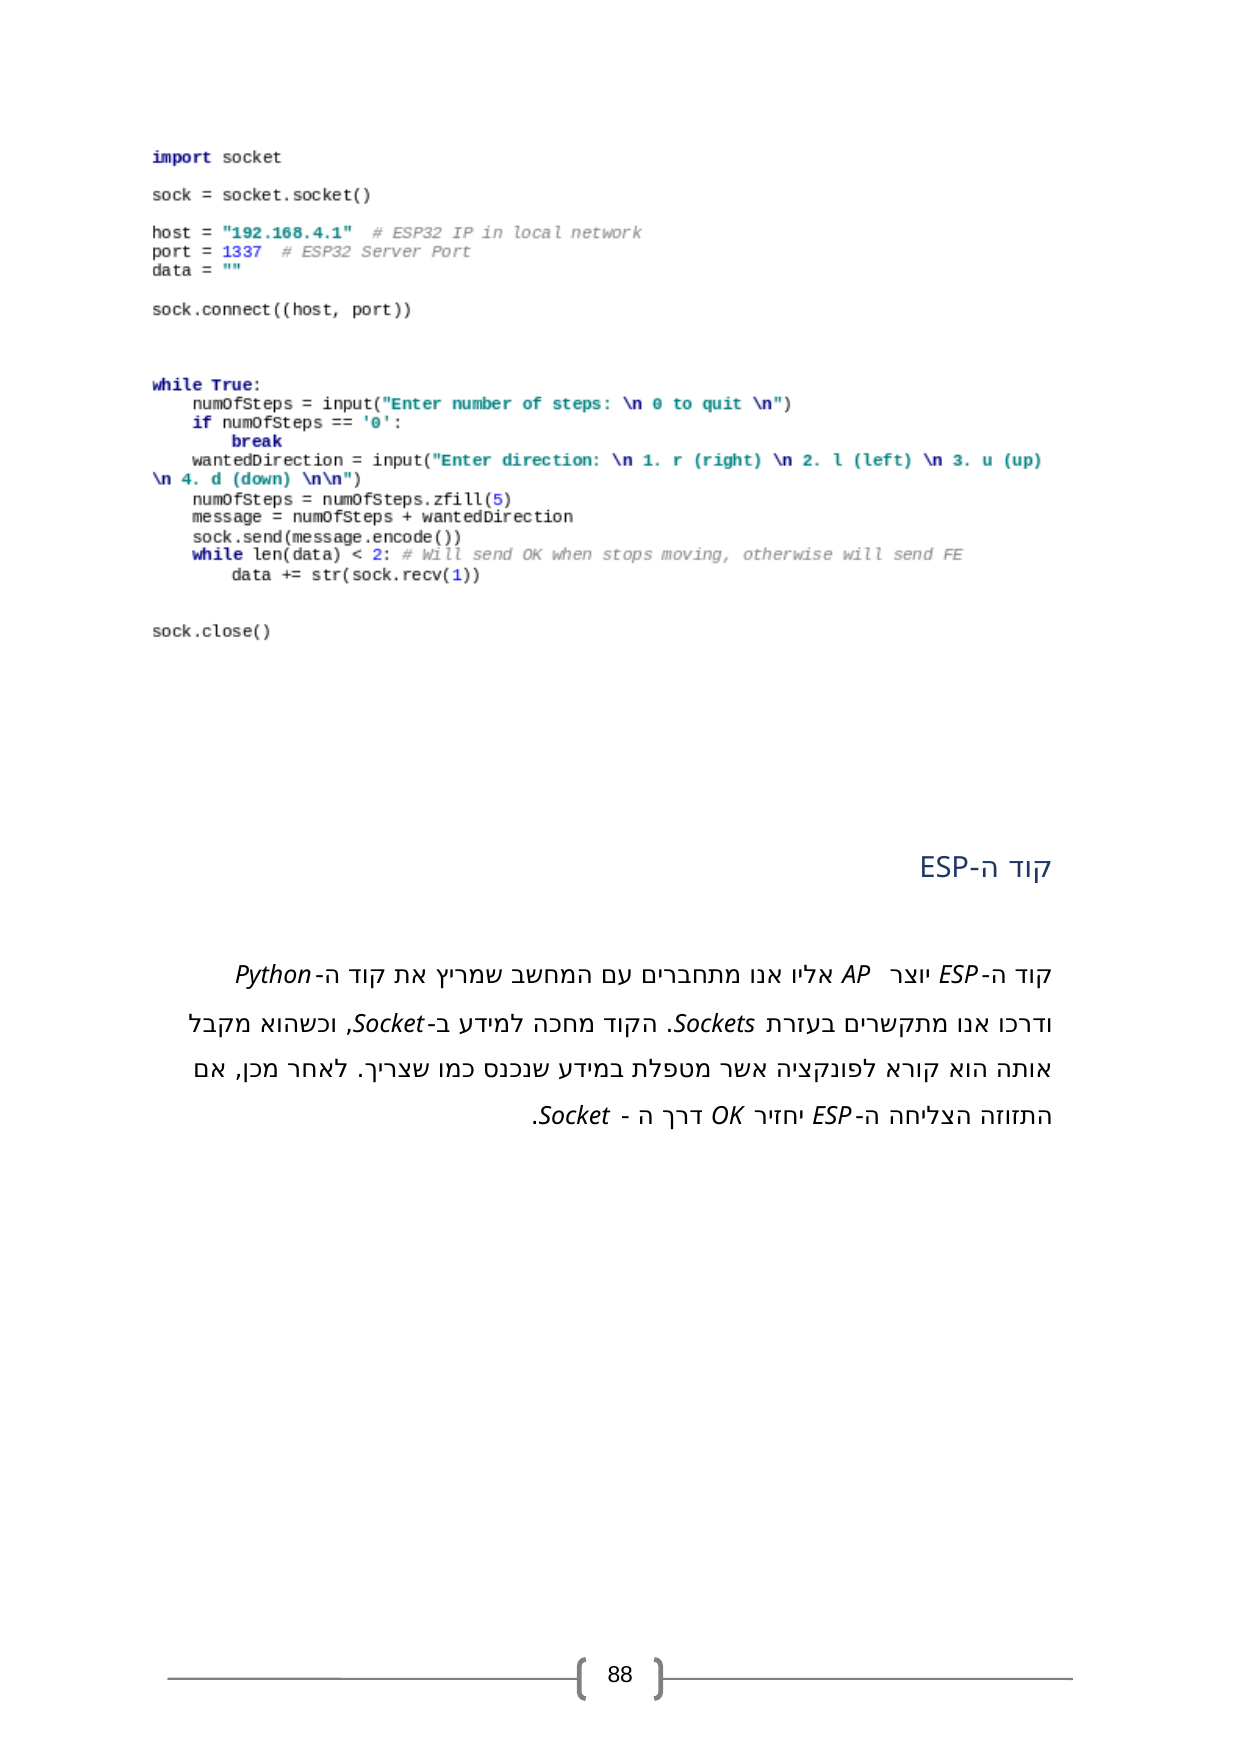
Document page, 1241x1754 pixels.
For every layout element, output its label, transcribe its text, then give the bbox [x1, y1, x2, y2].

text קוד ה-ESP יוצר AP אליו אנו מתחברים עם המחשב שמריץ את קוד ה-Python ודרכו אנו מתקשרים בעזרת Sockets. הקוד מחכה למידע ב-Socket, וכשהוא מקבל אותה הוא קורא לפונקציה אשר מטפלת במידע שנכנס כמו שצריך. לאחר מכן, אם התזוזה הצליחה ה-ESP יחזיר OK דרך ה - Socket. [187, 957, 1053, 1132]
subtitle קוד ה-ESP [187, 846, 1053, 886]
